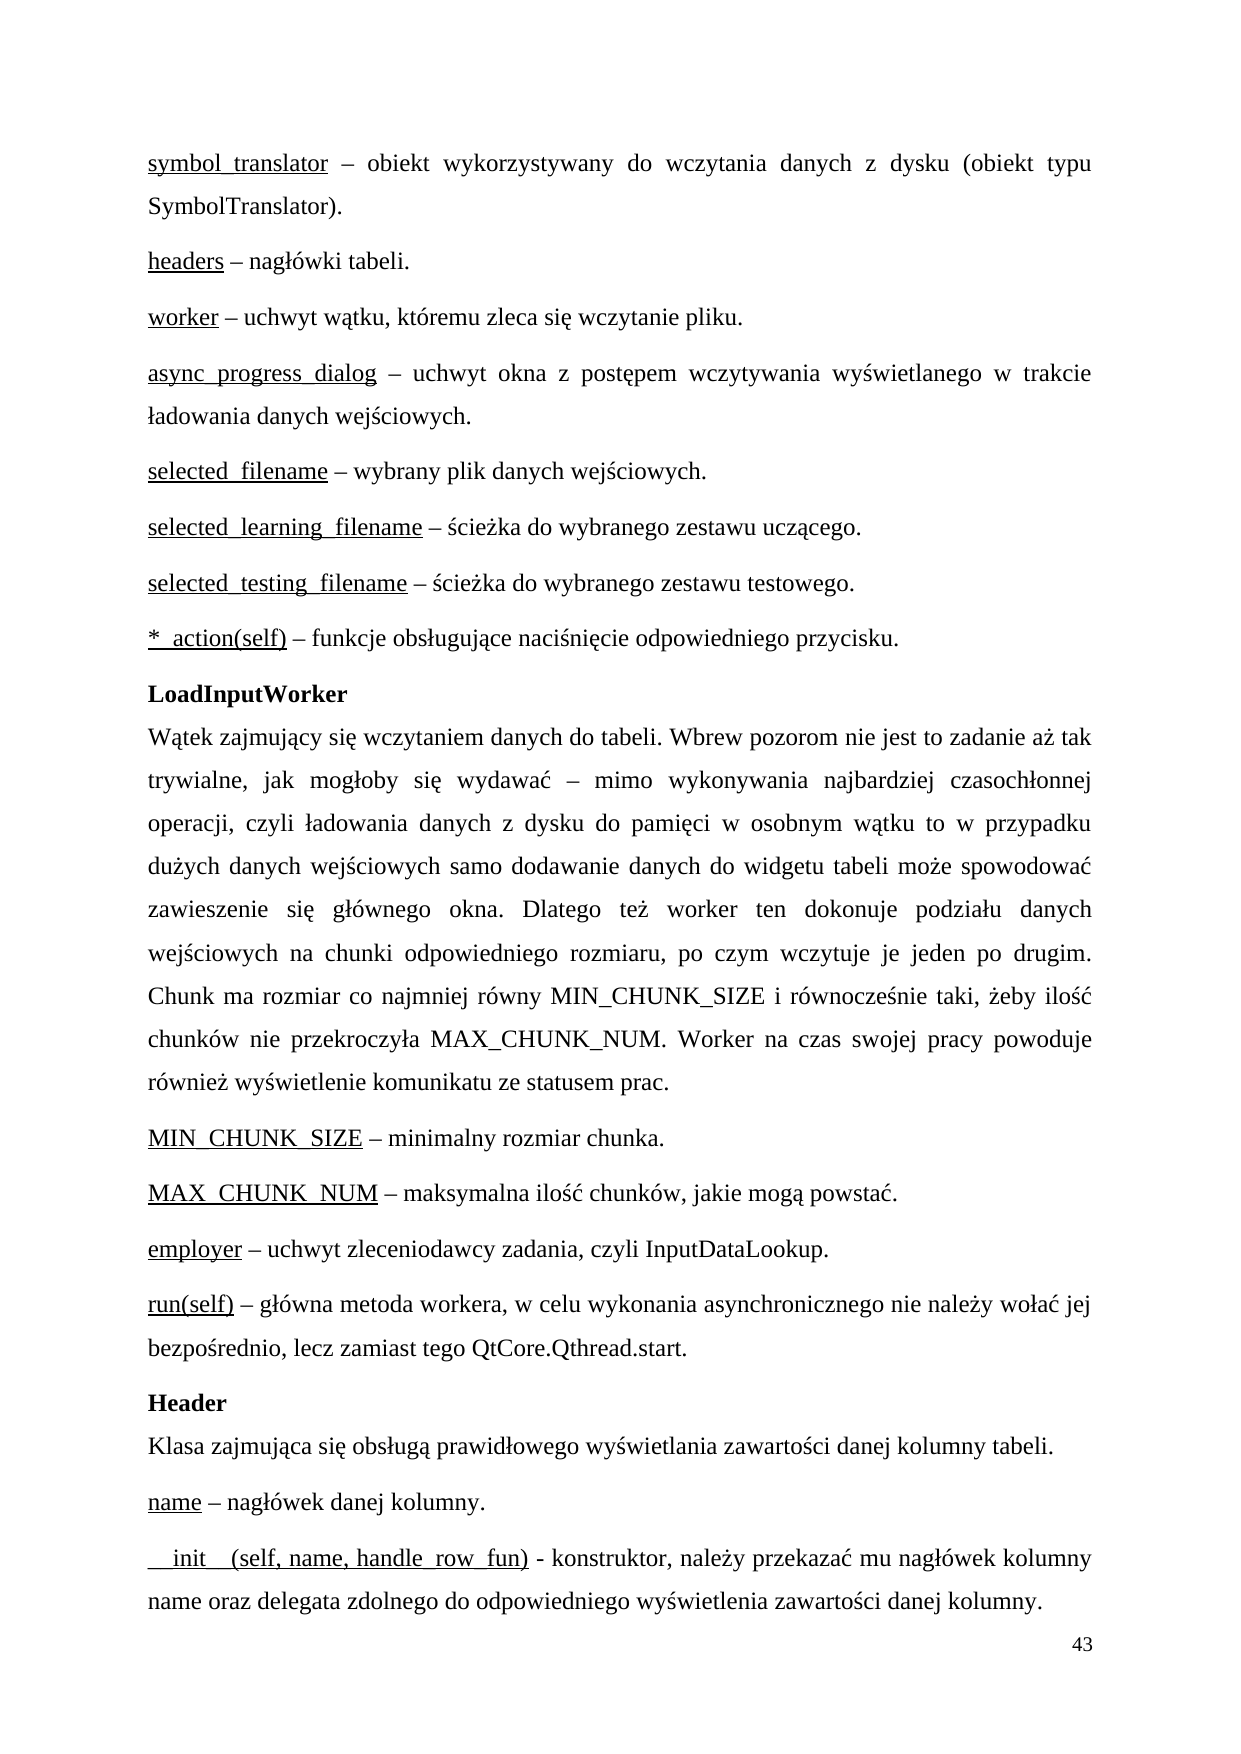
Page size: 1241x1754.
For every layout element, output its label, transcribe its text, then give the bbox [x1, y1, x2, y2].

text employer – uchwyt zleceniodawcy zadania, czyli InputDataLookup. [148, 1234, 1093, 1263]
text selected_filename – wybrany plik danych wejściowych. [148, 456, 1093, 485]
text selected_testing_filename – ścieżka do wybranego zestawu testowego. [148, 568, 1093, 596]
text selected_learning_filename – ścieżka do wybranego zestawu uczącego. [148, 512, 1093, 541]
text Header [148, 1388, 1093, 1417]
text Klasa zajmująca się obsługą prawidłowego wyświetlania zawartości danej kolumny tabeli. [148, 1431, 1093, 1460]
text MAX_CHUNK_NUM – maksymalna ilość chunków, jakie mogą powstać. [148, 1178, 1093, 1207]
text run(self) – główna metoda workera, w celu wykonania asynchronicznego nie należy wołać jej bezpośrednio, lecz zamiast tego QtCore.Qthread.start. [148, 1289, 1093, 1361]
text worker – uchwyt wątku, któremu zleca się wczytanie pliku. [148, 302, 1093, 331]
text Wątek zajmujący się wczytaniem danych do tabeli. Wbrew pozorom nie jest to zadanie aż tak trywialne, jak mogłoby się wydawać – mimo wykonywania najbardziej czasochłonnej operacji, czyli ładowania danych z dysku do pamięci w osobnym wątku to w przypadku dużych danych wejściowych samo dodawanie danych do widgetu tabeli może spowodować zawieszenie się głównego okna. Dlatego też worker ten dokonuje podziału danych wejściowych na chunki odpowiedniego rozmiaru, po czym wczytuje je jeden po drugim. Chunk ma rozmiar co najmniej równy MIN_CHUNK_SIZE i równocześnie taki, żeby ilość chunków nie przekroczyła MAX_CHUNK_NUM. Worker na czas swojej pracy powoduje również wyświetlenie komunikatu ze statusem prac. [148, 722, 1093, 1096]
text LoadInputWorker [148, 679, 1093, 708]
text symbol_translator – obiekt wykorzystywany do wczytania danych z dysku (obiekt typu SymbolTranslator). [148, 148, 1093, 219]
text async_progress_dialog – uchwyt okna z postępem wczytywania wyświetlanego w trakcie ładowania danych wejściowych. [148, 358, 1093, 429]
text *_action(self) – funkcje obsługujące naciśnięcie odpowiedniego przycisku. [148, 623, 1093, 652]
text MIN_CHUNK_SIZE – minimalny rozmiar chunka. [148, 1123, 1093, 1151]
text __init__(self, name, handle_row_fun) - konstruktor, należy przekazać mu nagłówek kolumny name oraz delegata zdolnego do odpowiedniego wyświetlenia zawartości danej kolumny. [148, 1543, 1093, 1614]
text headers – nagłówki tabeli. [148, 246, 1093, 275]
text name – nagłówek danej kolumny. [148, 1487, 1093, 1516]
